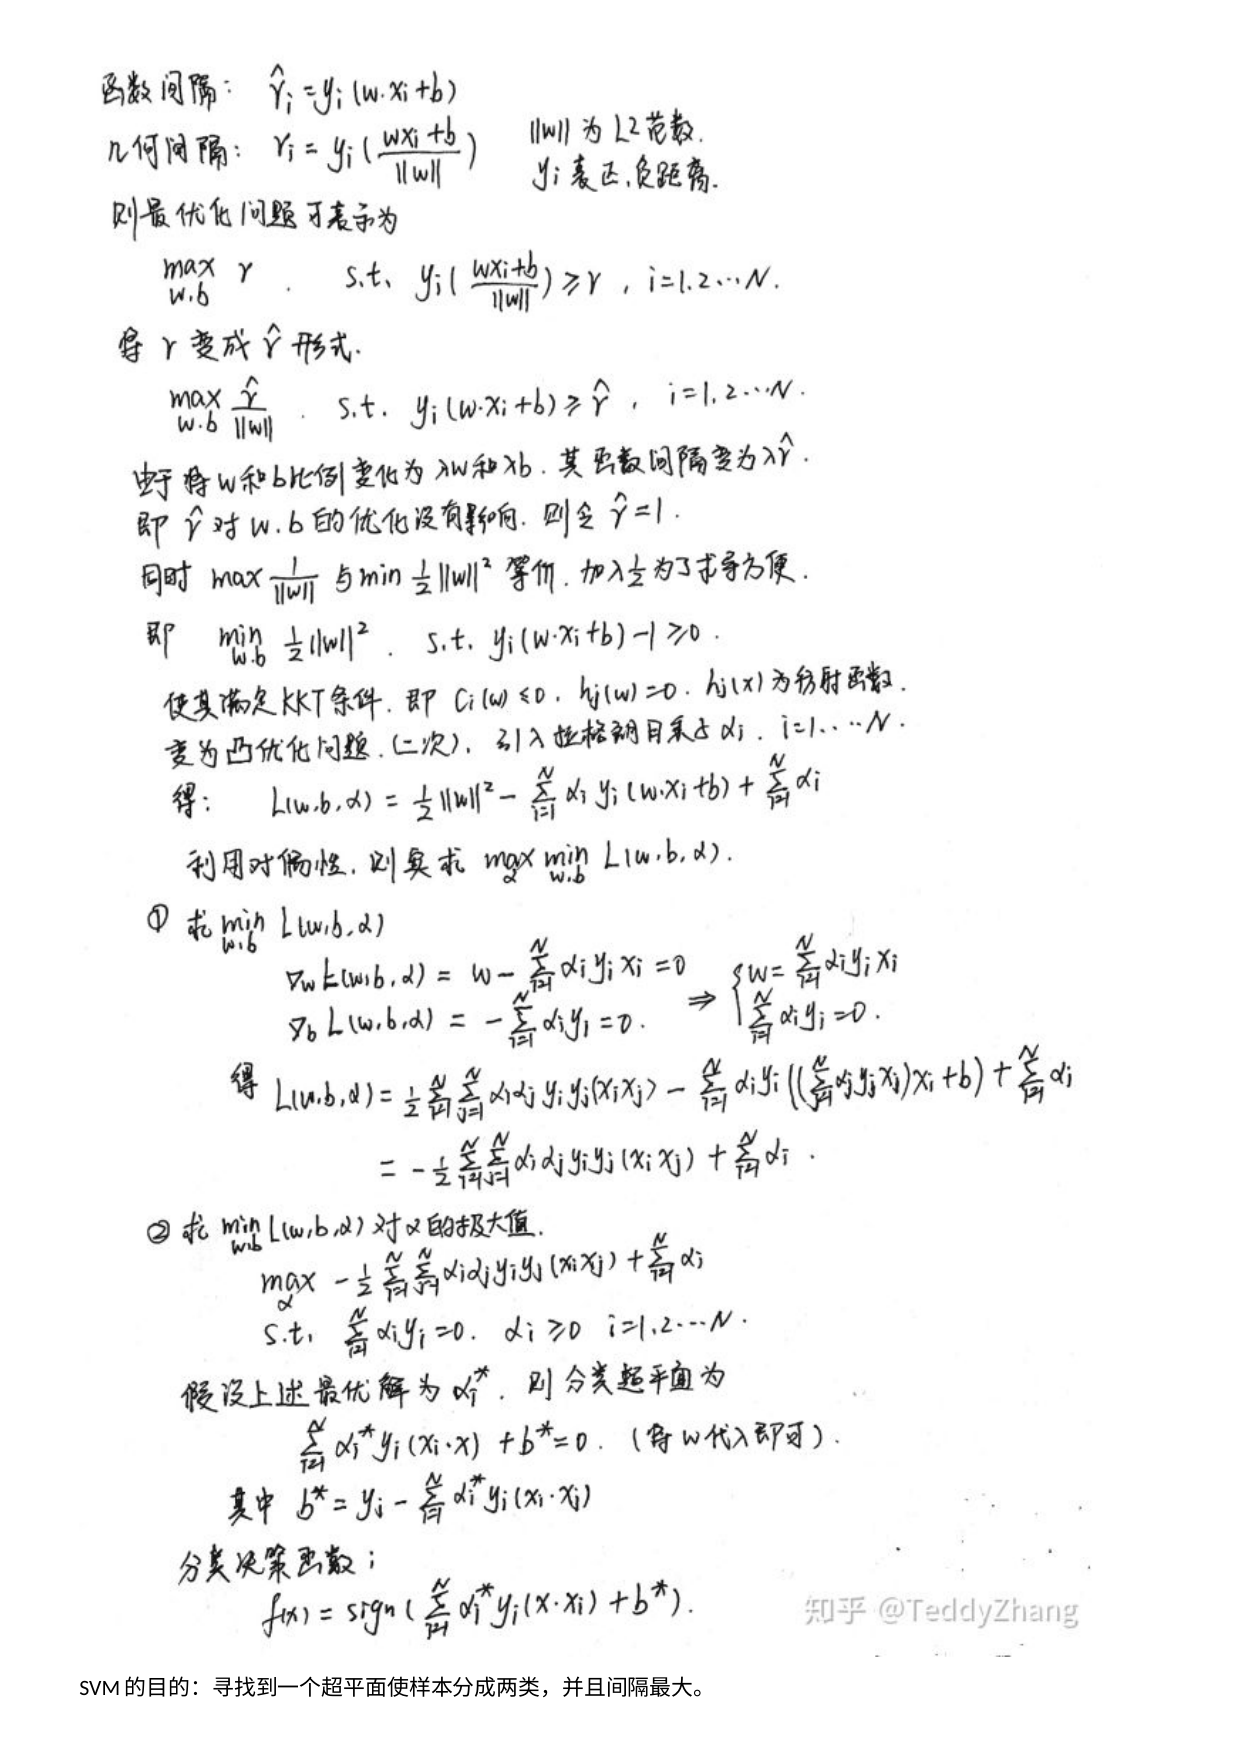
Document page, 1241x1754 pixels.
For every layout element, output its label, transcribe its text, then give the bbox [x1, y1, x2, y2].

text SVM的目的：寻找到一个超平面使样本分成两类，并且间隔最大。 [79, 1669, 1150, 1702]
picture [79, 44, 1103, 1657]
